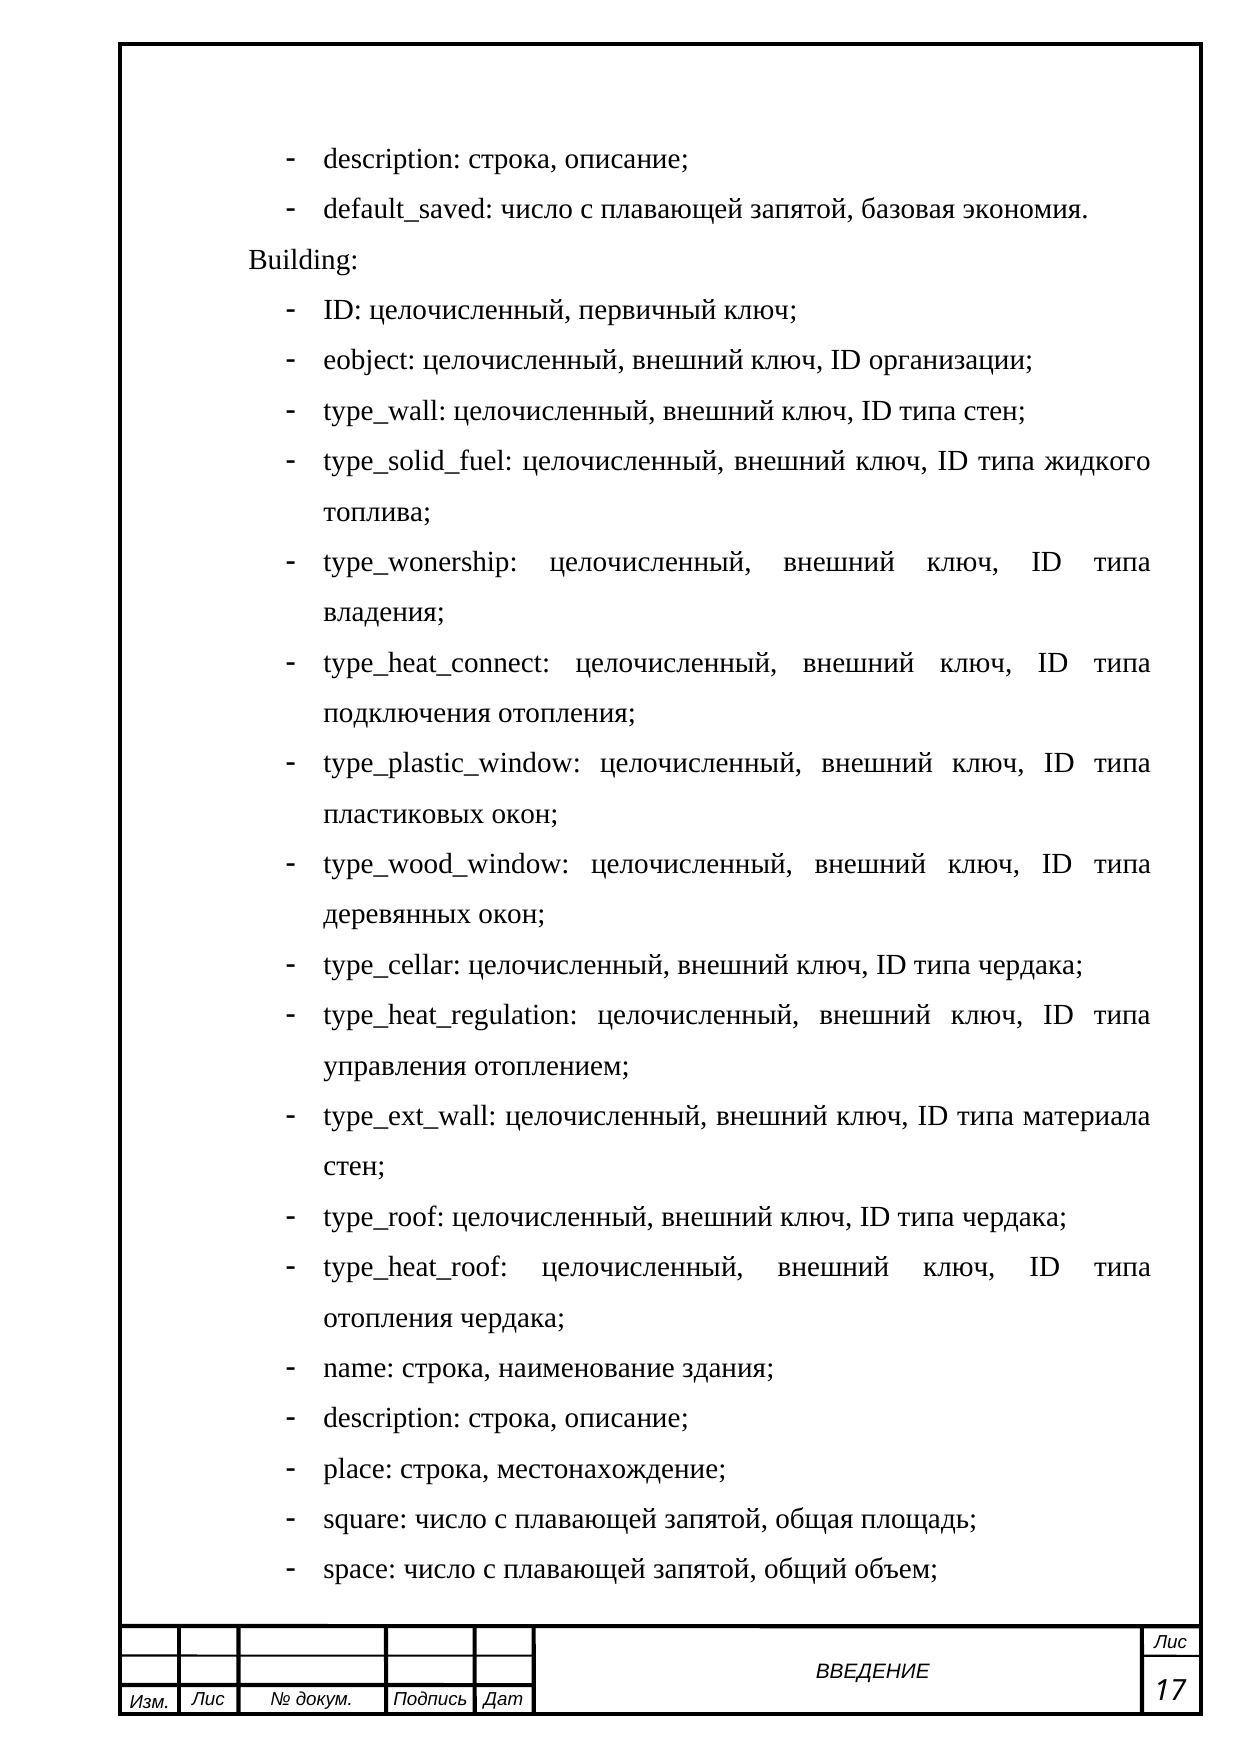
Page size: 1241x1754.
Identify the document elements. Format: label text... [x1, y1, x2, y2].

list description: строка, описание; [286, 1400, 1152, 1434]
list default_saved: число с плавающей запятой, базовая экономия. [286, 191, 1152, 225]
list type_plastic_window: целочисленный, внешний ключ, ID типа пластиковых окон; [286, 746, 1152, 829]
list type_cellar: целочисленный, внешний ключ, ID типа чердака; [286, 947, 1152, 981]
list type_wonership: целочисленный, внешний ключ, ID типа владения; [286, 544, 1152, 628]
list eobject: целочисленный, внешний ключ, ID организации; [286, 342, 1152, 376]
list type_heat_regulation: целочисленный, внешний ключ, ID типа управления отоплением; [286, 997, 1152, 1081]
text Building: [177, 242, 1152, 275]
list type_heat_roof: целочисленный, внешний ключ, ID типа отопления чердака; [286, 1249, 1152, 1333]
list type_wood_window: целочисленный, внешний ключ, ID типа деревянных окон; [286, 846, 1152, 930]
list space: число с плавающей запятой, общий объем; [286, 1552, 1152, 1585]
list name: строка, наименование здания; [286, 1350, 1152, 1384]
list description: строка, описание; [286, 141, 1152, 174]
list place: строка, местонахождение; [286, 1451, 1152, 1484]
list type_solid_fuel: целочисленный, внешний ключ, ID типа жидкого топлива; [286, 443, 1152, 527]
list type_ext_wall: целочисленный, внешний ключ, ID типа материала стен; [286, 1098, 1152, 1182]
list ID: целочисленный, первичный ключ; [286, 292, 1152, 326]
list type_wall: целочисленный, внешний ключ, ID типа стен; [286, 393, 1152, 427]
list square: число с плавающей запятой, общая площадь; [286, 1501, 1152, 1535]
list type_heat_connect: целочисленный, внешний ключ, ID типа подключения отопления; [286, 645, 1152, 729]
list type_roof: целочисленный, внешний ключ, ID типа чердака; [286, 1199, 1152, 1232]
